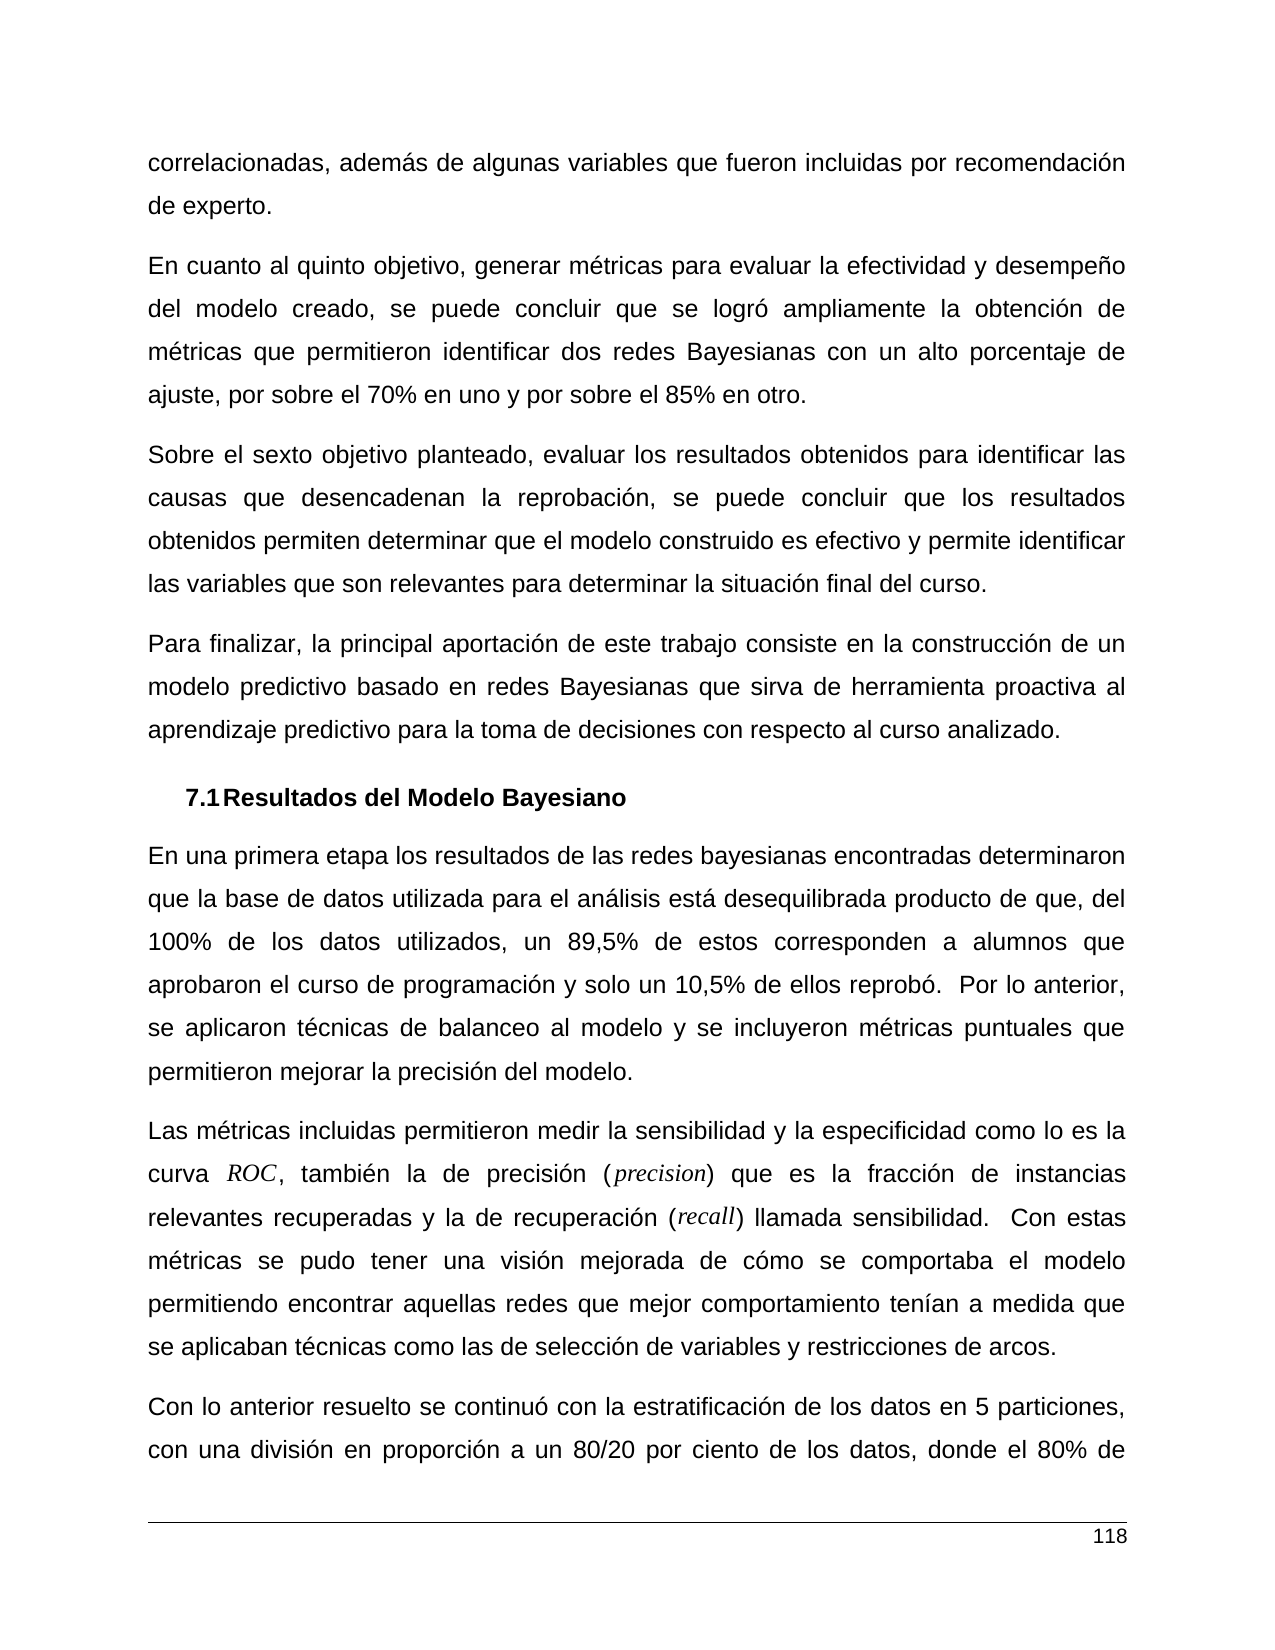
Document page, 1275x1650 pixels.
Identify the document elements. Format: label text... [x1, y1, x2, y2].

text En cuanto al quinto objetivo, generar métricas para evaluar la efectividad y desempeño del modelo creado, se puede concluir que se logró ampliamente la obtención de métricas que permitieron identificar dos redes Bayesianas con un alto porcentaje de ajuste, por sobre el 70% en uno y por sobre el 85% en otro. [148, 251, 1127, 409]
text Sobre el sexto objetivo planteado, evaluar los resultados obtenidos para identificar las causas que desencadenan la reprobación, se puede concluir que los resultados obtenidos permiten determinar que el modelo construido es efectivo y permite identificar las variables que son relevantes para determinar la situación final del curso. [148, 440, 1127, 598]
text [148, 148, 1127, 219]
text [148, 1392, 1127, 1463]
text En una primera etapa los resultados de las redes bayesianas encontradas determinaron que la base de datos utilizada para el análisis está desequilibrada producto de que, del 100% de los datos utilizados, un 89,5% de estos corresponden a alumnos que aprobaron el curso de programación y solo un 10,5% de ellos reprobó. Por lo anterior, se aplicaron técnicas de balanceo al modelo y se incluyeron métricas puntuales que permitieron mejorar la precisión del modelo. [148, 841, 1127, 1085]
text Para finalizar, la principal aportación de este trabajo consiste en la construcción de un modelo predictivo basado en redes Bayesianas que sirva de herramienta proactiva al aprendizaje predictivo para la toma de decisiones con respecto al curso analizado. [148, 629, 1127, 744]
text Resultados del Modelo Bayesiano [185, 783, 1127, 812]
text Las métricas incluidas permitieron medir la sensibilidad y la especificidad como lo es la curva , también la de precisión () que es la fracción de instancias relevantes recuperadas y la de recuperación () llamada sensibilidad. Con estas métricas se pudo tener una visión mejorada de cómo se comportaba el modelo permitiendo encontrar aquellas redes que mejor comportamiento tenían a medida que se aplicaban técnicas como las de selección de variables y restricciones de arcos. [148, 1116, 1127, 1361]
